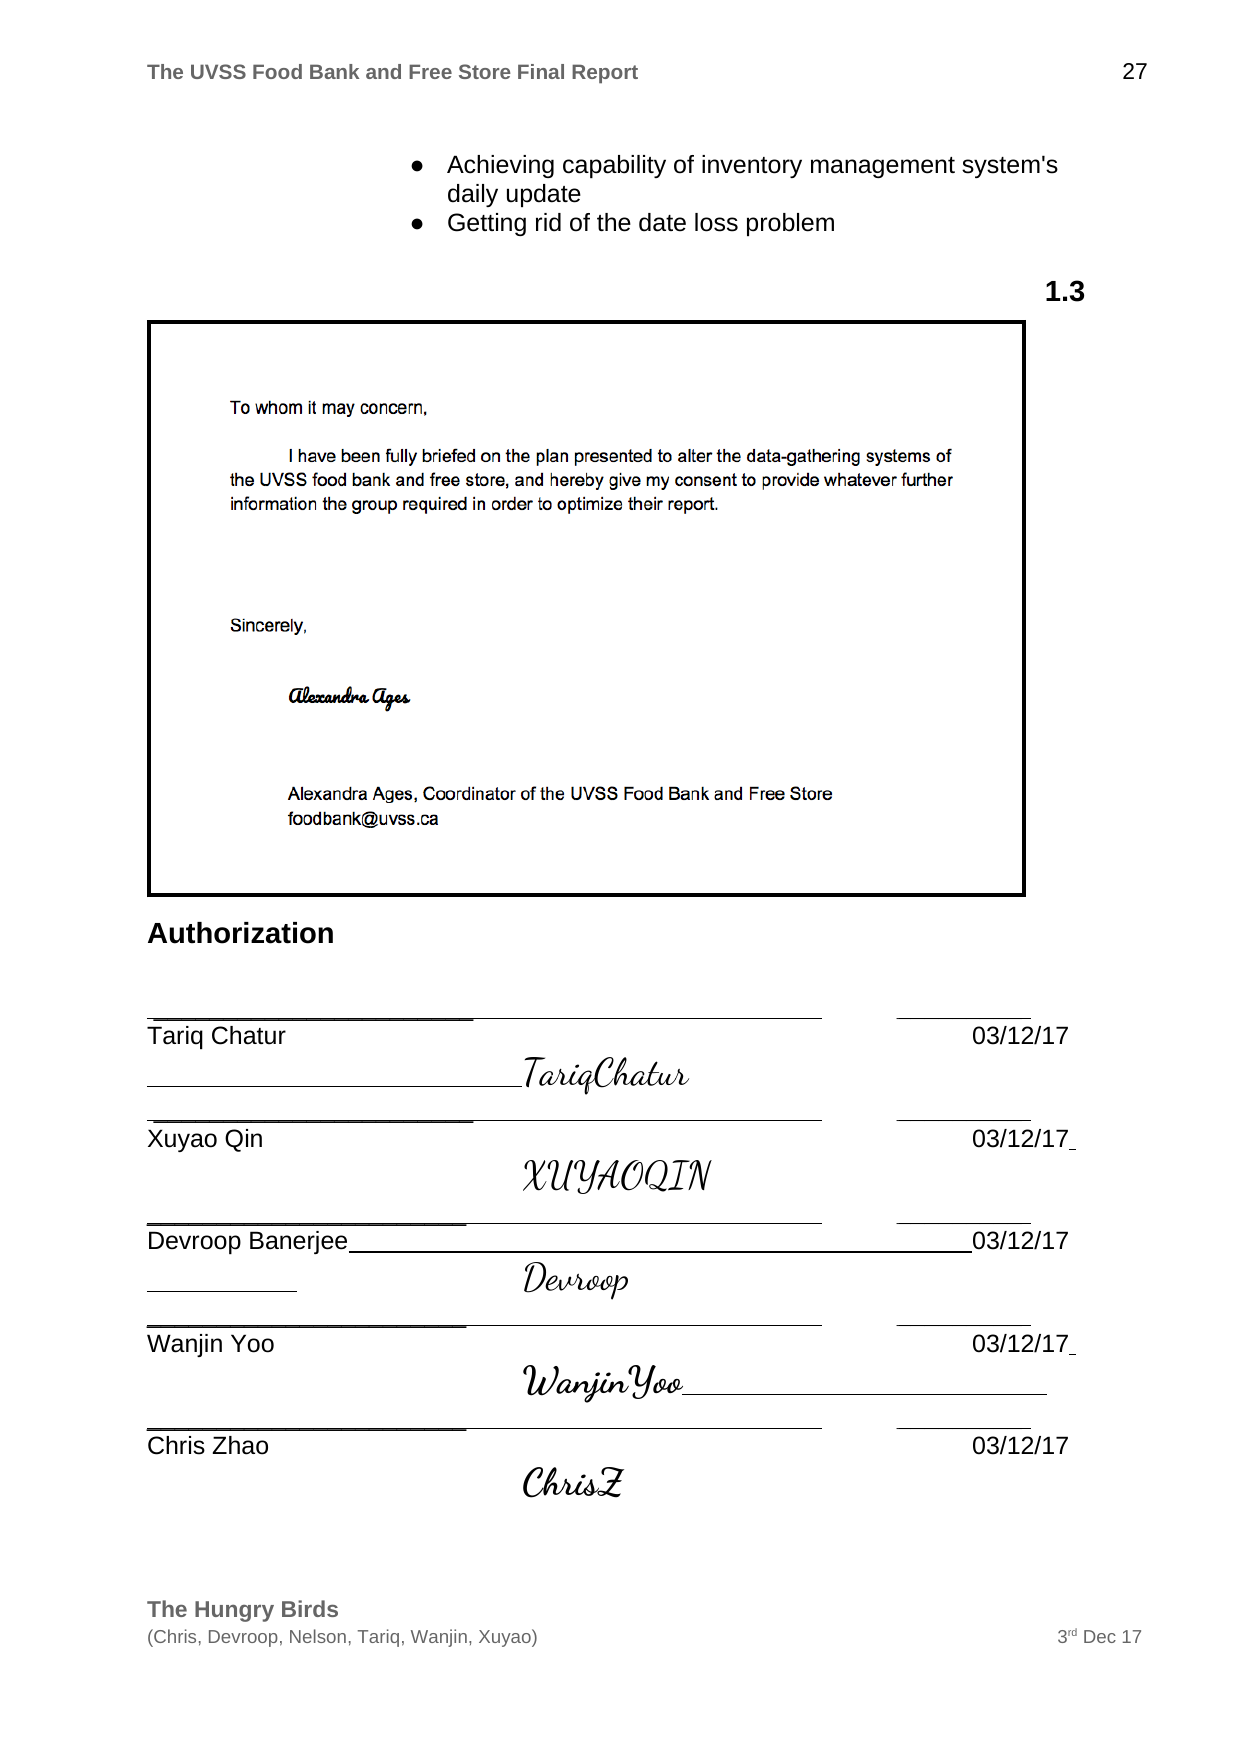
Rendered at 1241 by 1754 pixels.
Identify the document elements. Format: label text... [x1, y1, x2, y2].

text Wanjin Yoo 03/12/17 [147, 1329, 1087, 1357]
text Devroop [147, 1255, 1087, 1300]
text _______________________ _________ [147, 992, 1087, 1021]
text _______________________ _________ [147, 1197, 1087, 1226]
picture [151, 324, 1022, 893]
text Devroop Banerjee 03/12/17 [147, 1226, 1087, 1255]
text XUYAOQIN [447, 1152, 1087, 1197]
text TariqChatur [147, 1050, 1087, 1095]
text _______________________ _________ Chris Zhao 03/12/17 [147, 1402, 1087, 1460]
list Achieving capability of inventory management system's daily update [409, 150, 1087, 207]
text _______________________ _________ [147, 1300, 1087, 1329]
text _______________________ _________ Xuyao Qin 03/12/17 [147, 1095, 1087, 1152]
list Getting rid of the date loss problem [409, 207, 1087, 236]
text ChrisZ [147, 1460, 1087, 1505]
text WanjinYoo [447, 1357, 1087, 1402]
text Tariq Chatur 03/12/17 [147, 1021, 1087, 1050]
